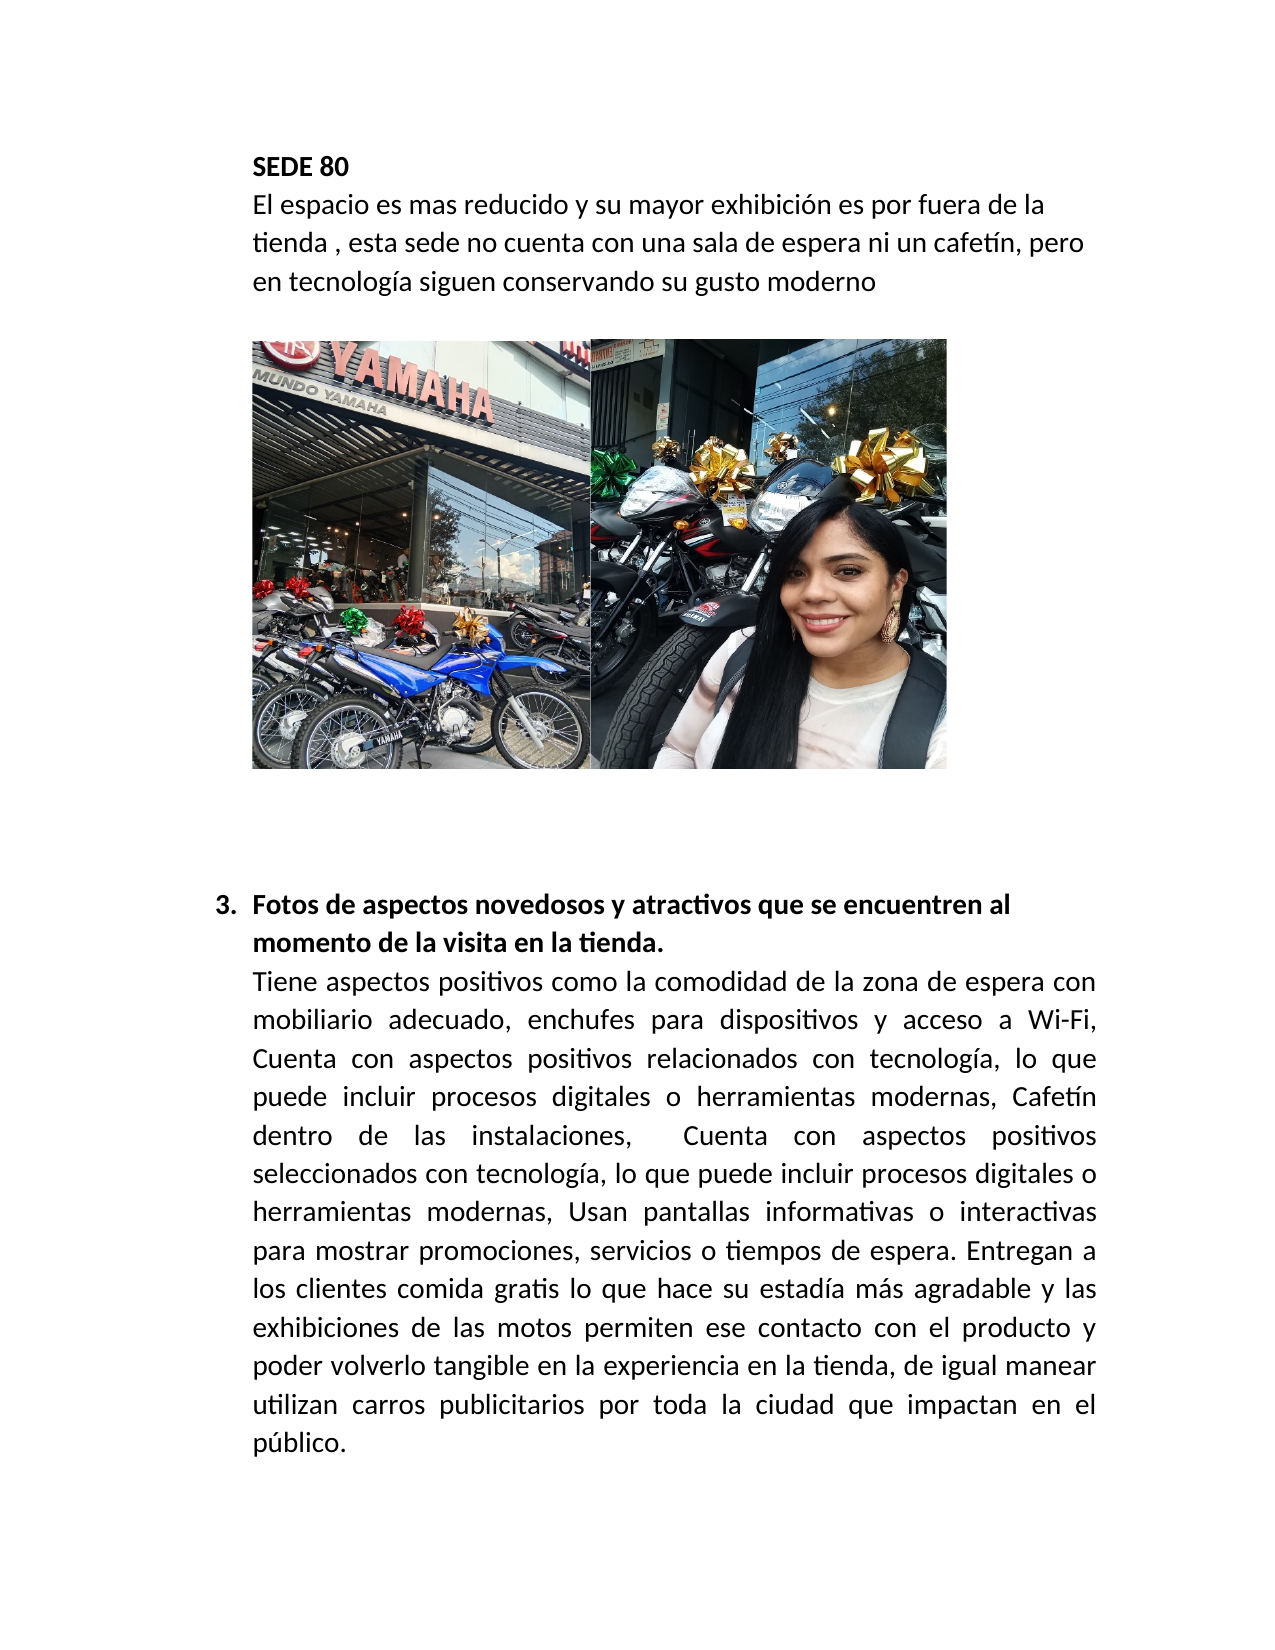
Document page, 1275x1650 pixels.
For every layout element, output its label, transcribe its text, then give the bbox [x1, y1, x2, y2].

list Fotos de aspectos novedosos y atractivos que se encuentren al momento de la visita en la tienda. [215, 886, 1098, 960]
list Tiene aspectos positivos como la comodidad de la zona de espera con mobiliario adecuado, enchufes para dispositivos y acceso a Wi-Fi, Cuenta con aspectos positivos relacionados con tecnología, lo que puede incluir procesos digitales o herramientas modernas, Cafetín dentro de las instalaciones, Cuenta con aspectos positivos seleccionados con tecnología, lo que puede incluir procesos digitales o herramientas modernas, Usan pantallas informativas o interactivas para mostrar promociones, servicios o tiempos de espera. Entregan a los clientes comida gratis lo que hace su estadía más agradable y las exhibiciones de las motos permiten ese contacto con el producto y poder volverlo tangible en la experiencia en la tienda, de igual manear utilizan carros publicitarios por toda la ciudad que impactan en el público. [252, 963, 1098, 1460]
picture [252, 339, 947, 769]
list SEDE 80 [252, 148, 1098, 183]
list El espacio es mas reducido y su mayor exhibición es por fuera de la tienda , esta sede no cuenta con una sala de espera ni un cafetín, pero en tecnología siguen conservando su gusto moderno [252, 186, 1098, 298]
